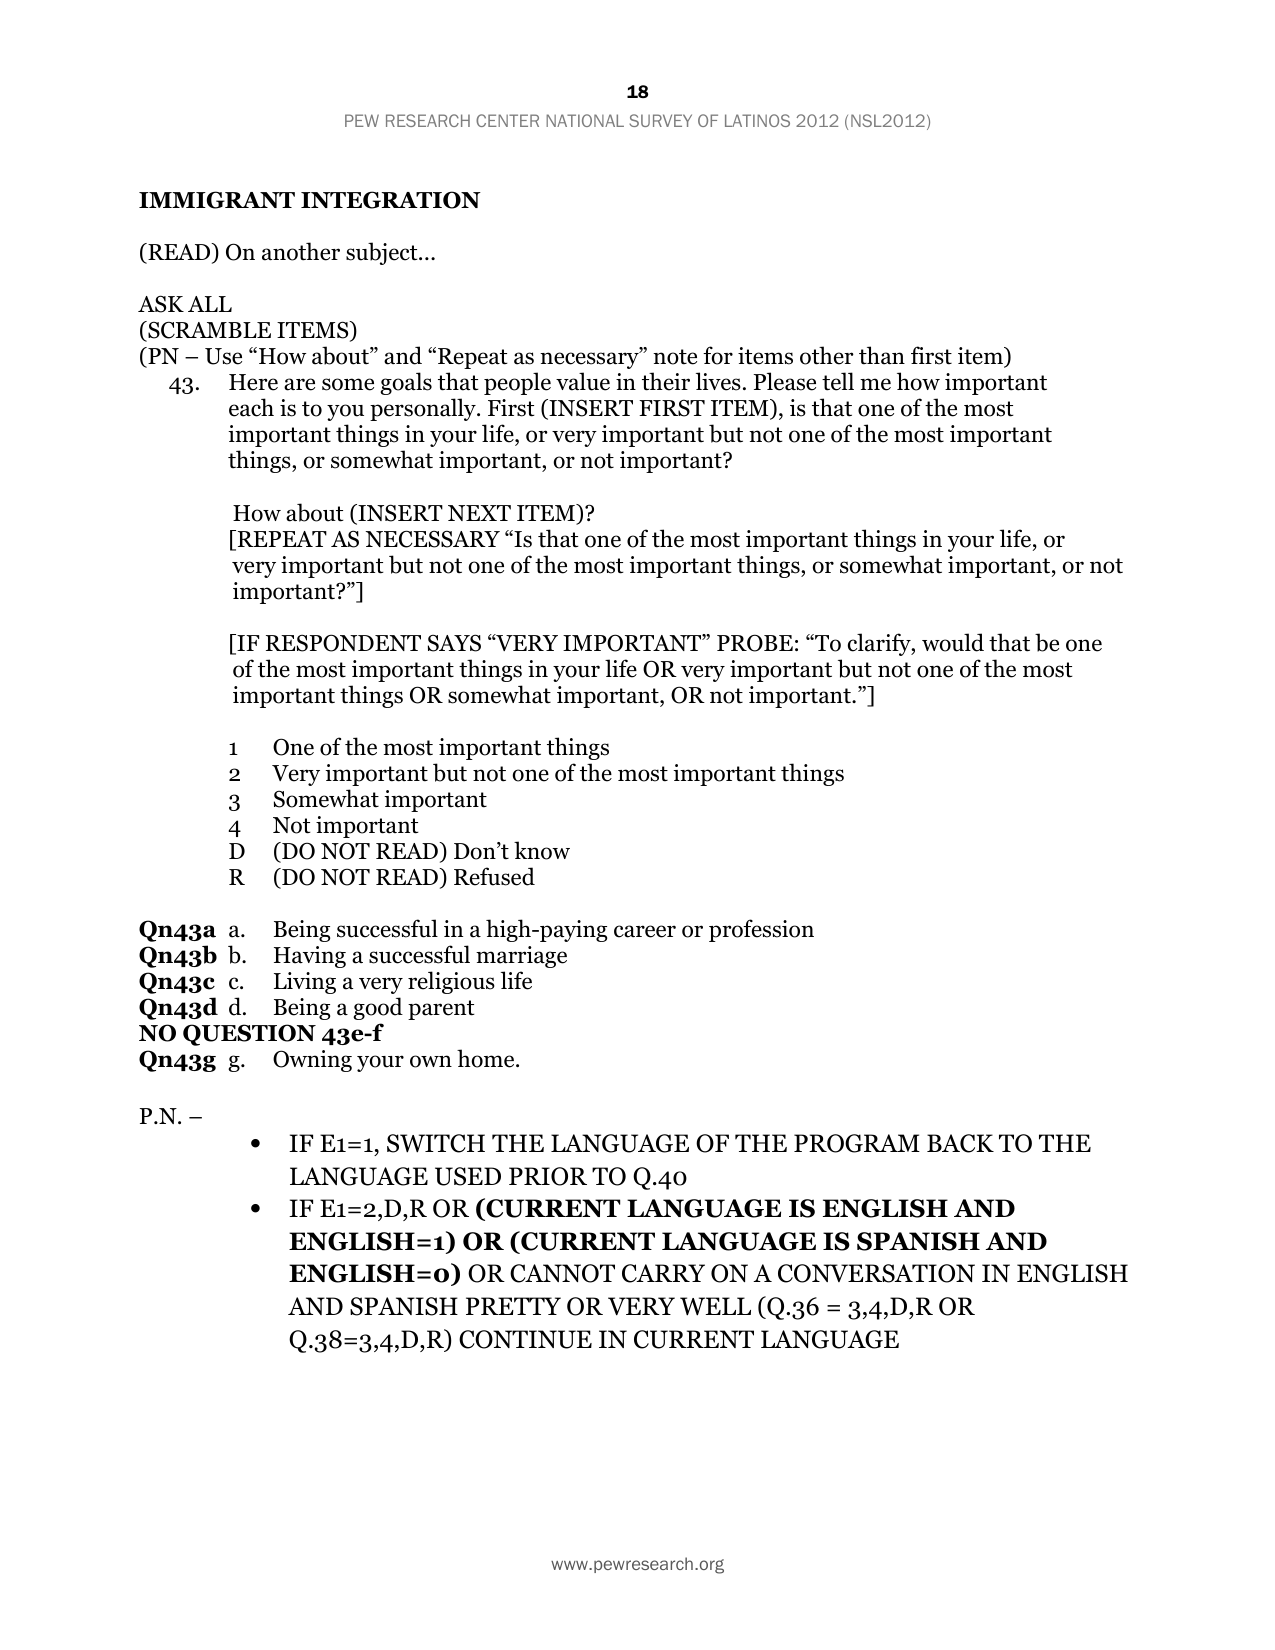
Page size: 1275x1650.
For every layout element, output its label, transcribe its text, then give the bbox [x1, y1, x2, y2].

text (READ) On another subject... [139, 239, 1136, 266]
text Qn43c c. Living a very religious life [139, 969, 1136, 995]
text Qn43a a. Being successful in a high-paying career or profession [139, 917, 1136, 943]
text 1 One of the most important things [139, 734, 1136, 760]
text ASK ALL [139, 292, 1136, 318]
text IMMIGRANT INTEGRATION [139, 187, 1136, 213]
text D (DO NOT READ) Don’t know [139, 838, 1136, 864]
text (PN – Use “How about” and “Repeat as necessary” note for items other than first item) [139, 344, 1136, 370]
text [REPEAT AS NECESSARY “Is that one of the most important things in your life, or [139, 526, 1136, 552]
text of the most important things in your life OR very important but not one of the most important things OR somewhat important, OR not important.”] [232, 656, 1136, 708]
text each is to you personally. First (INSERT FIRST ITEM), is that one of the most [139, 396, 1136, 422]
text things, or somewhat important, or not important? [139, 448, 1136, 474]
text 2 Very important but not one of the most important things [139, 760, 1136, 786]
text important things in your life, or very important but not one of the most important [139, 422, 1136, 448]
text 3 Somewhat important [139, 786, 1136, 812]
text NO QUESTION 43e-f [139, 1021, 1136, 1047]
text R (DO NOT READ) Refused [139, 864, 1136, 891]
text 43. Here are some goals that people value in their lives. Please tell me how important [139, 370, 1136, 396]
text Qn43b b. Having a successful marriage [139, 943, 1136, 969]
text [IF RESPONDENT SAYS “VERY IMPORTANT” PROBE: “To clarify, would that be one [139, 630, 1136, 656]
text How about (INSERT NEXT ITEM)? [232, 500, 1136, 526]
list IF E1=1, SWITCH THE LANGUAGE OF THE PROGRAM BACK TO THE LANGUAGE USED PRIOR TO Q.40 [251, 1129, 1136, 1191]
text Qn43d d. Being a good parent [139, 995, 1136, 1021]
text Qn43g g. Owning your own home. [139, 1047, 1136, 1073]
text very important but not one of the most important things, or somewhat important, or not important?”] [232, 552, 1136, 604]
list IF E1=2,D,R OR (CURRENT LANGUAGE IS ENGLISH AND ENGLISH=1) OR (CURRENT LANGUAGE IS SPANISH AND ENGLISH=0) OR CANNOT CARRY ON A CONVERSATION IN ENGLISH AND SPANISH PRETTY OR VERY WELL (Q.36 = 3,4,D,R OR Q.38=3,4,D,R) CONTINUE IN CURRENT LANGUAGE [251, 1195, 1136, 1353]
text 4 Not important [139, 812, 1136, 838]
text P.N. – [139, 1103, 1136, 1129]
text (SCRAMBLE ITEMS) [139, 318, 1136, 344]
